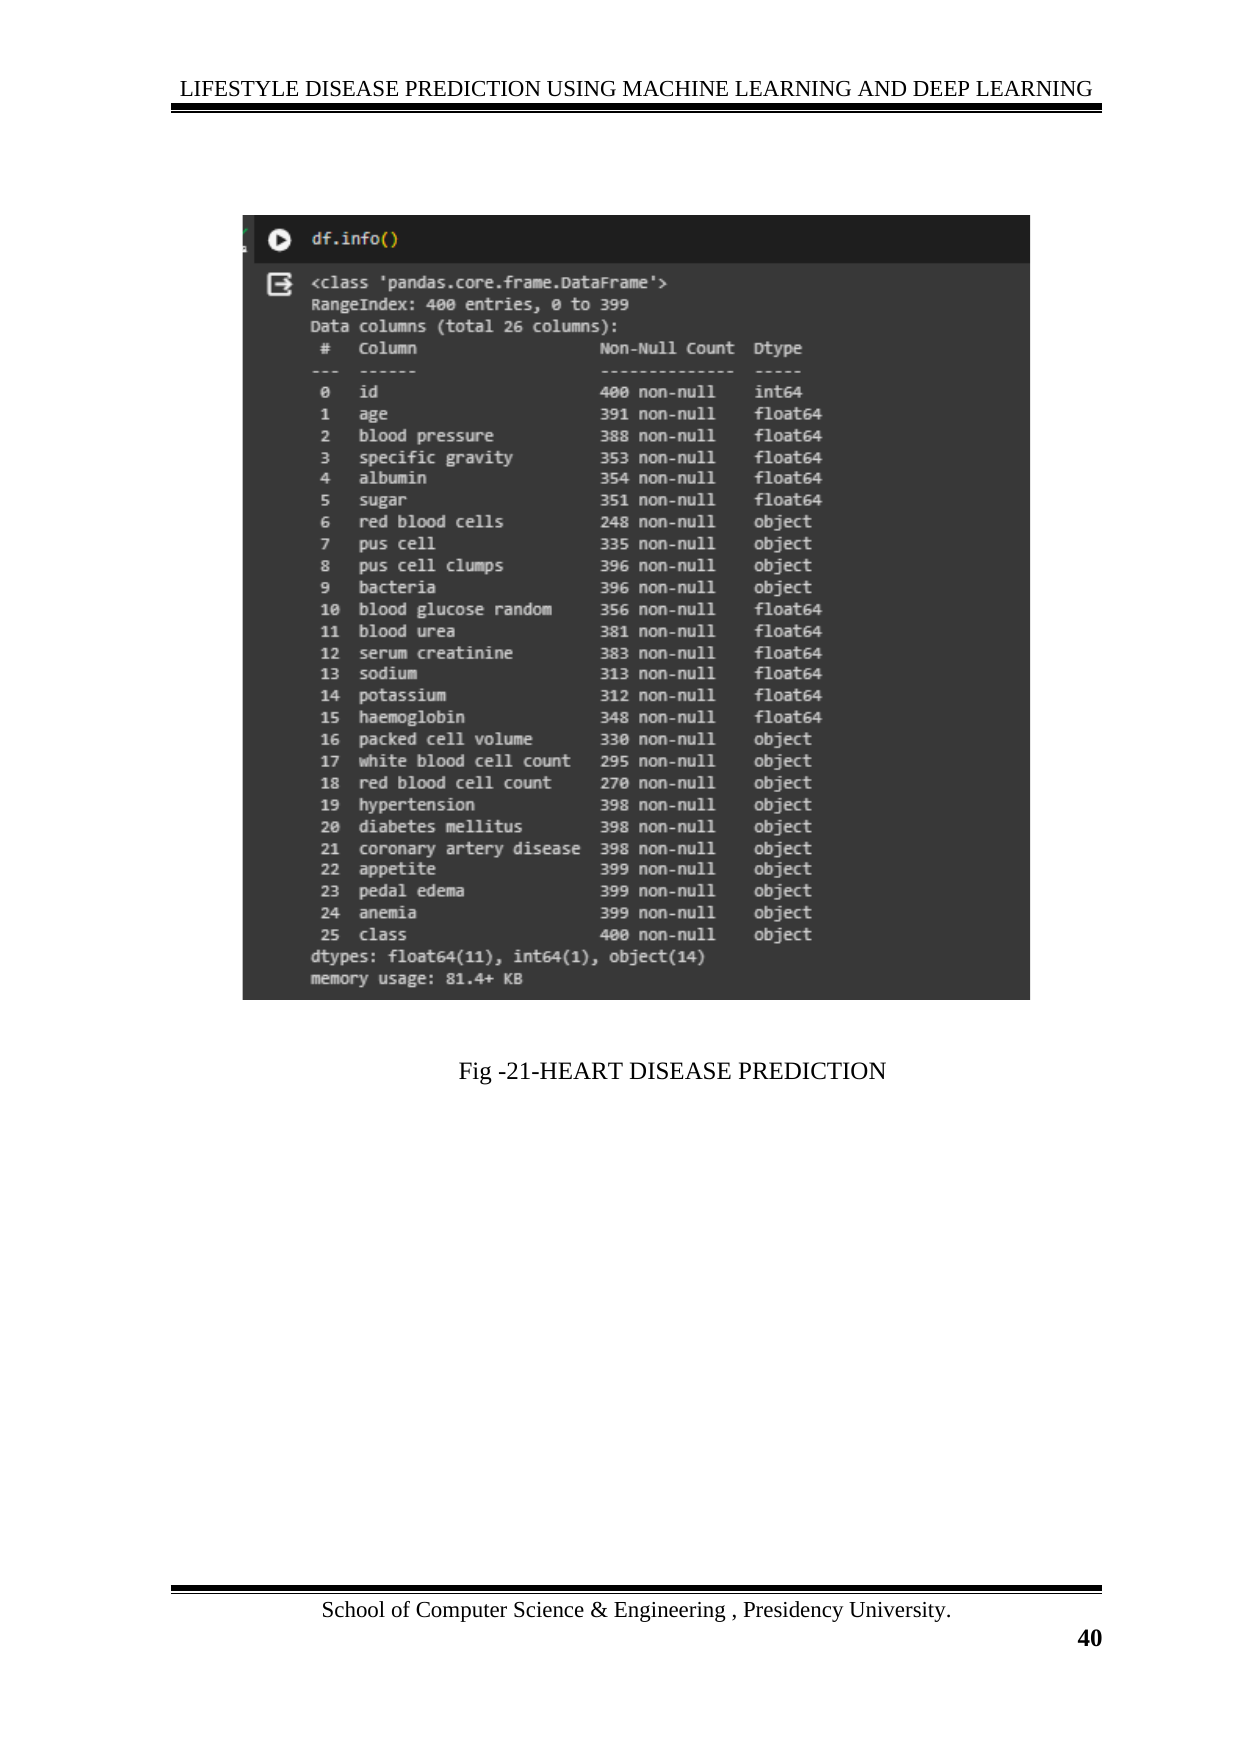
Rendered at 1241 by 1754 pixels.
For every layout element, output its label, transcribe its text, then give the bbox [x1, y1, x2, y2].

text Fig -21-HEART DISEASE PREDICTION [171, 1056, 1102, 1085]
picture [242, 215, 1031, 1000]
